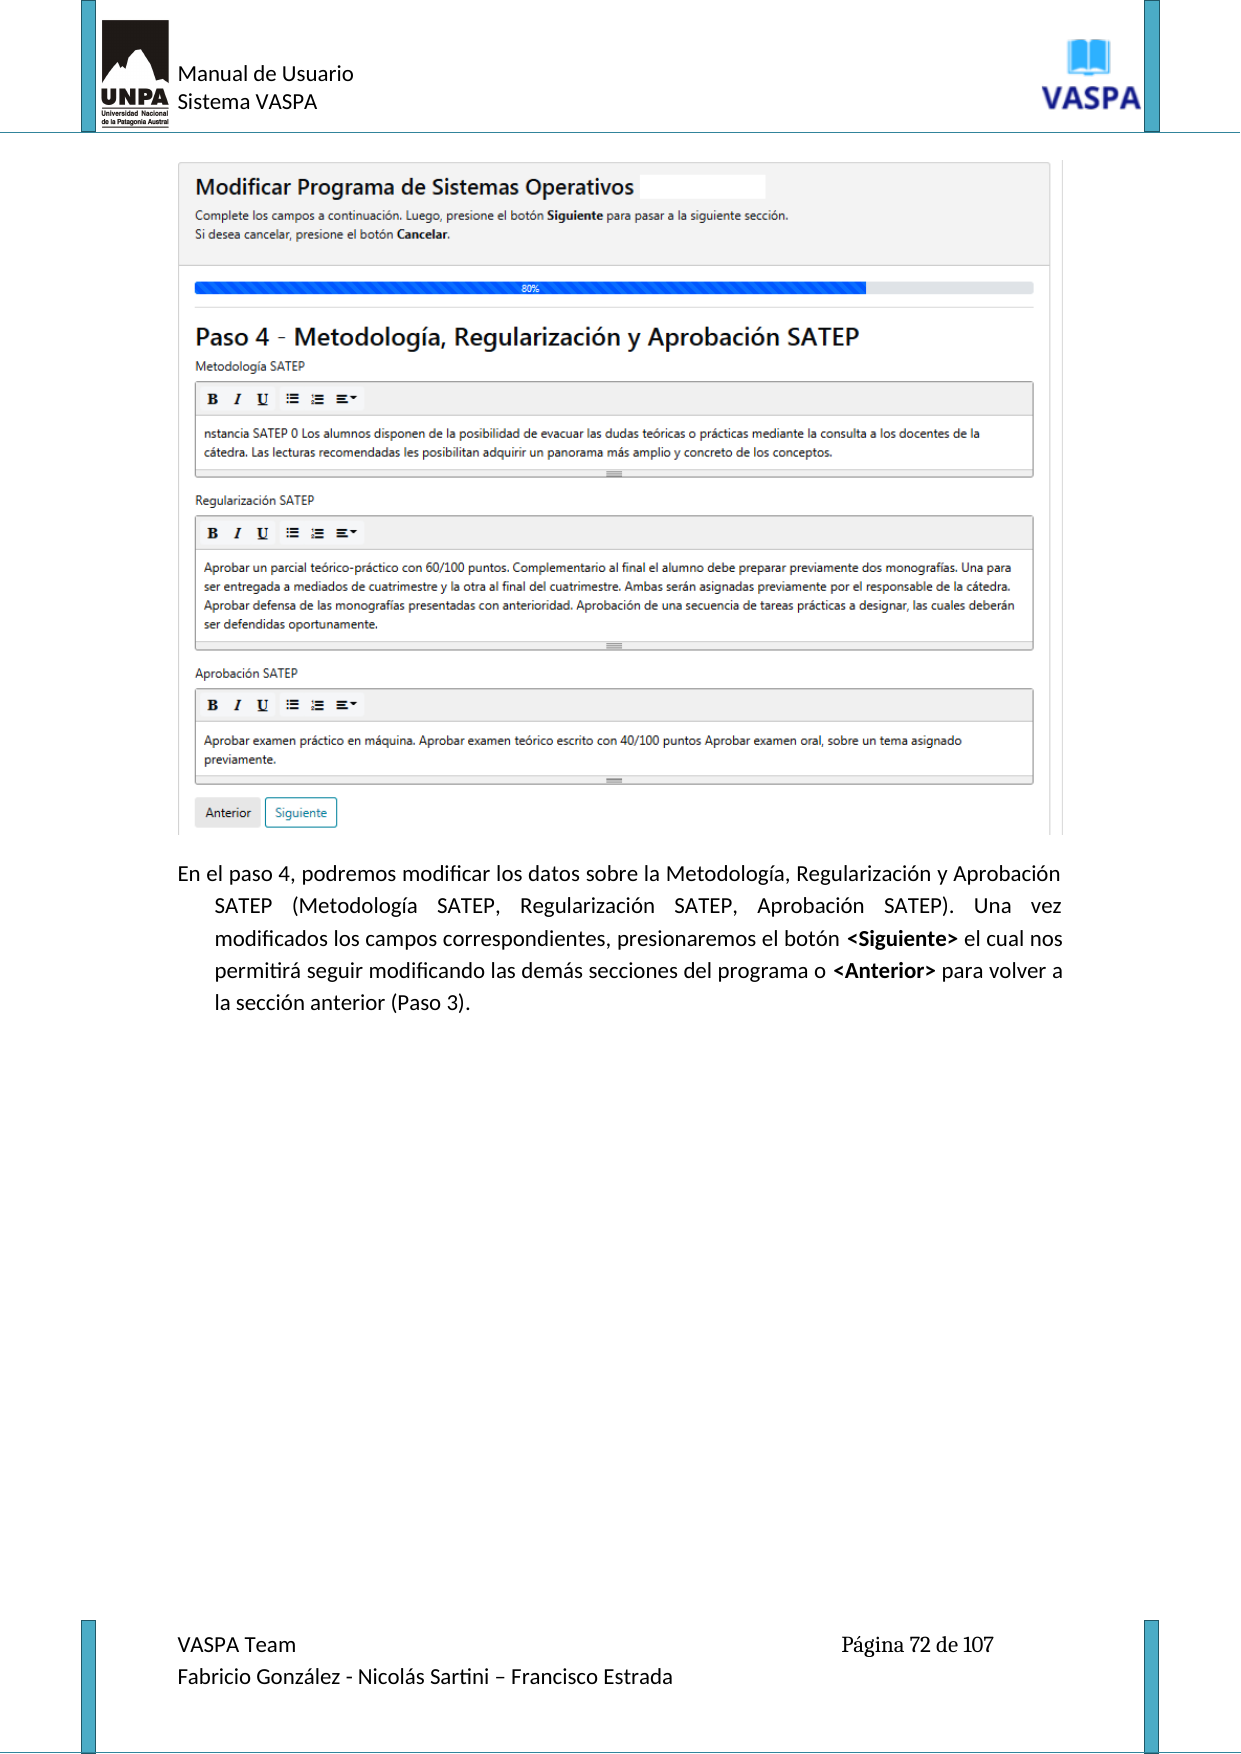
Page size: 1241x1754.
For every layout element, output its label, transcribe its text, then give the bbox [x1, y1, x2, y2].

picture [100, 18, 170, 129]
picture [1036, 19, 1146, 129]
picture [177, 160, 1063, 835]
text En el paso 4, podremos modificar los datos sobre la Metodología, Regularización y Aprobación SATEP (Metodología SATEP, Regularización SATEP, Aprobación SATEP). Una vez modificados los campos correspondientes, presionaremos el botón <Siguiente> el cual nos permitirá seguir modificando las demás secciones del programa o <Anterior> para volver a la sección anterior (Paso 3). [177, 859, 1063, 1016]
